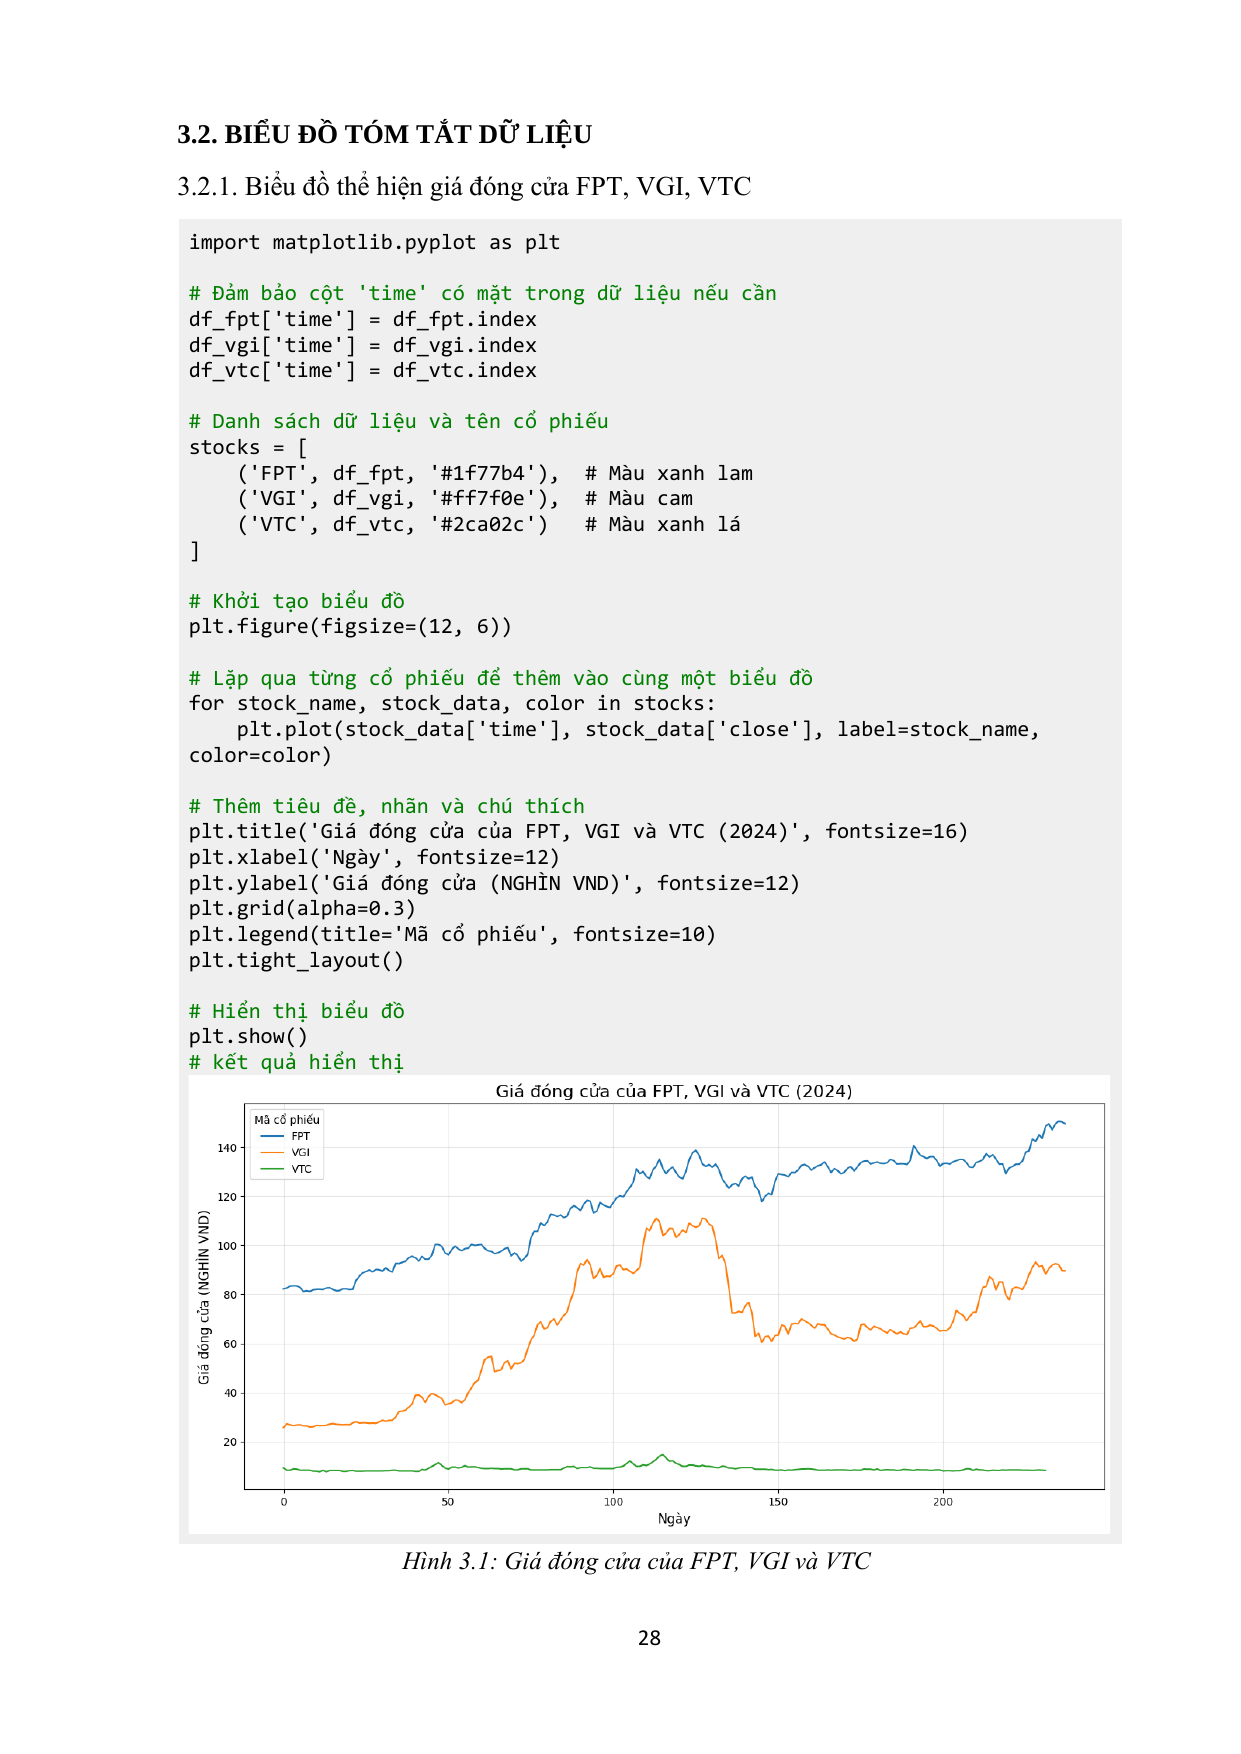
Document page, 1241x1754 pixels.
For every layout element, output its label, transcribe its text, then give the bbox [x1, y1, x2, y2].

text Hình 3.1: Giá đóng cửa của FPT, VGI và VTC [327, 1546, 1122, 1575]
table_header [179, 219, 1122, 1544]
subtitle 3.2.1. Biểu đồ thể hiện giá đóng cửa FPT, VGI, VTC [177, 170, 1122, 201]
subtitle 3.2. BIỂU ĐỒ TÓM TẮT DỮ LIỆU [177, 118, 1122, 150]
picture [188, 1075, 1111, 1534]
